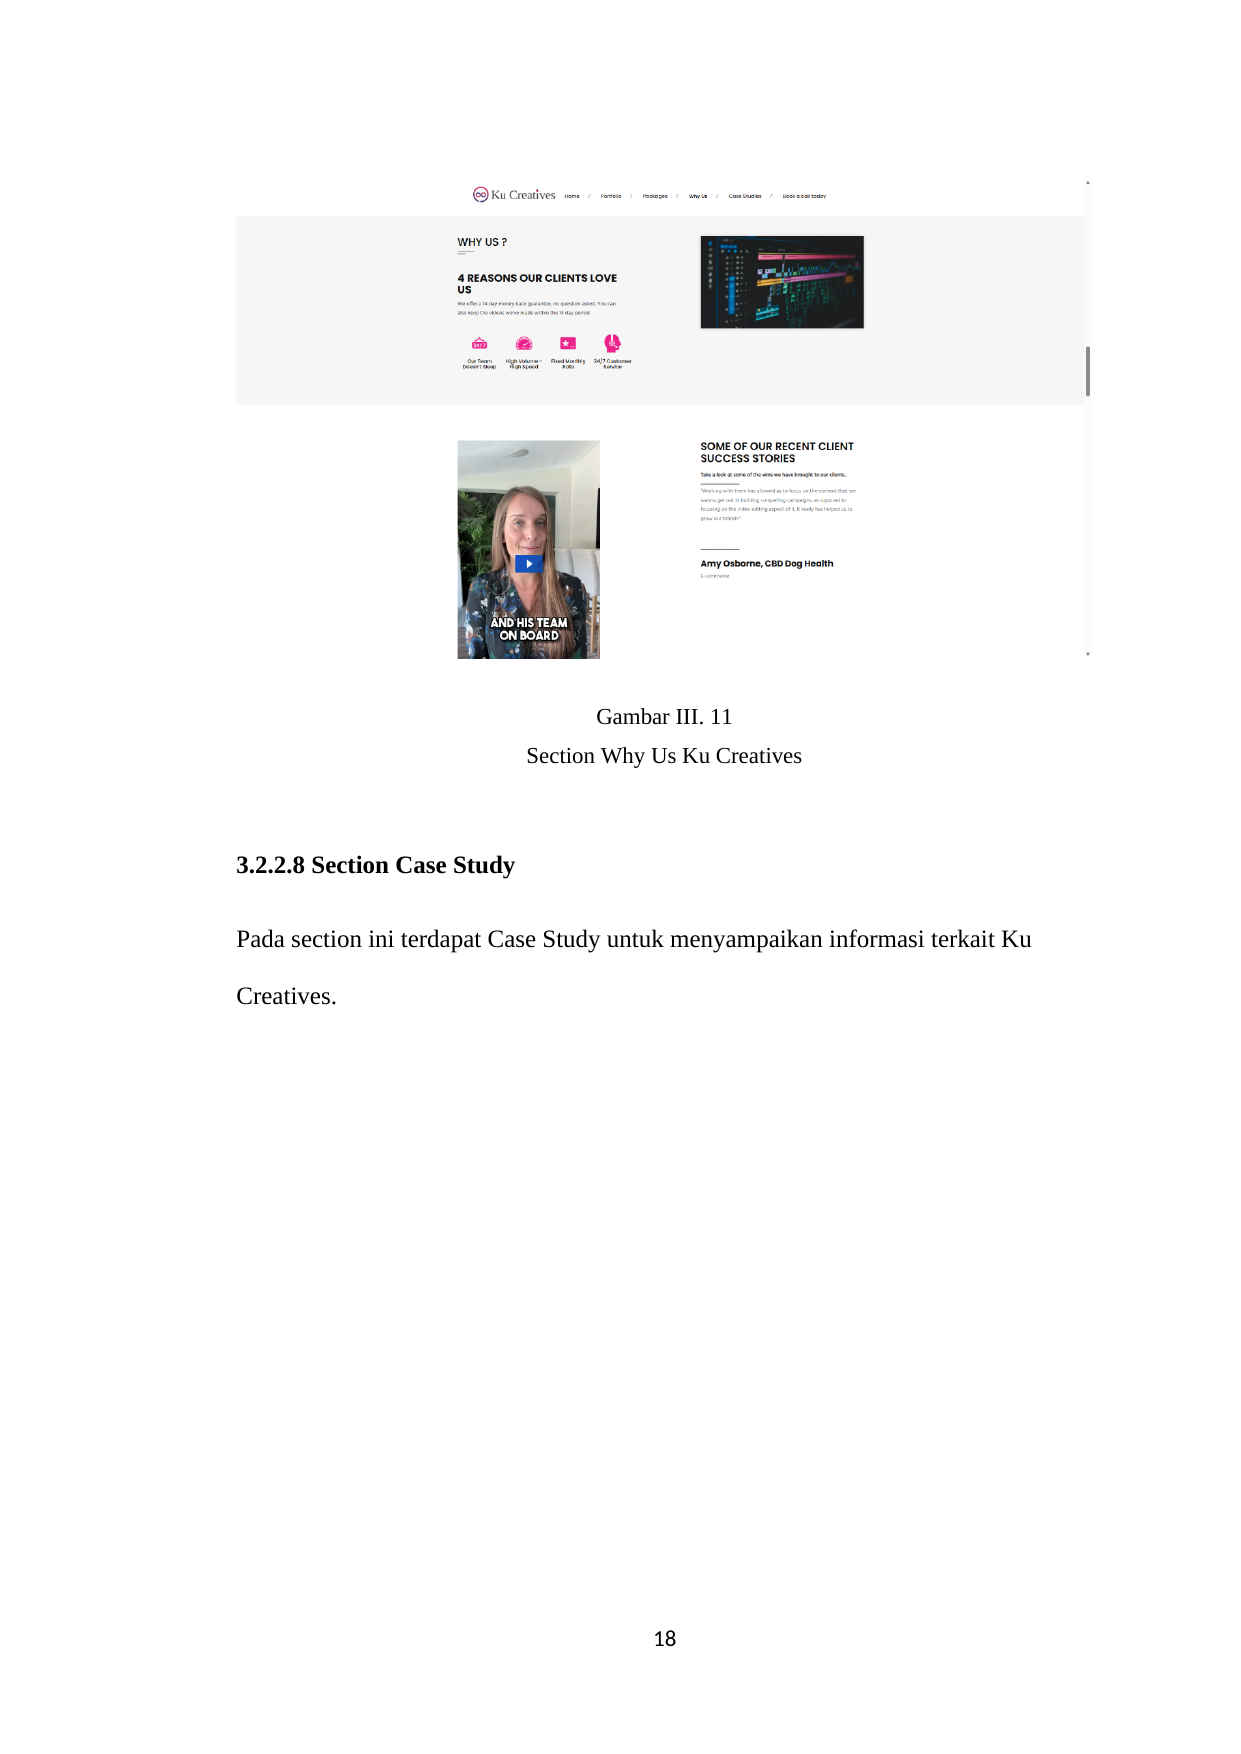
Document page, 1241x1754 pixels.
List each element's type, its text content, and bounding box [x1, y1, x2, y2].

picture [236, 177, 1091, 659]
subtitle 3.2.2.8 Section Case Study [236, 850, 1092, 878]
text Pada section ini terdapat Case Study untuk menyampaikan informasi terkait Ku Creatives. [236, 924, 1092, 1010]
text Gambar III. 11 Section Why Us Ku Creatives [236, 703, 1092, 769]
